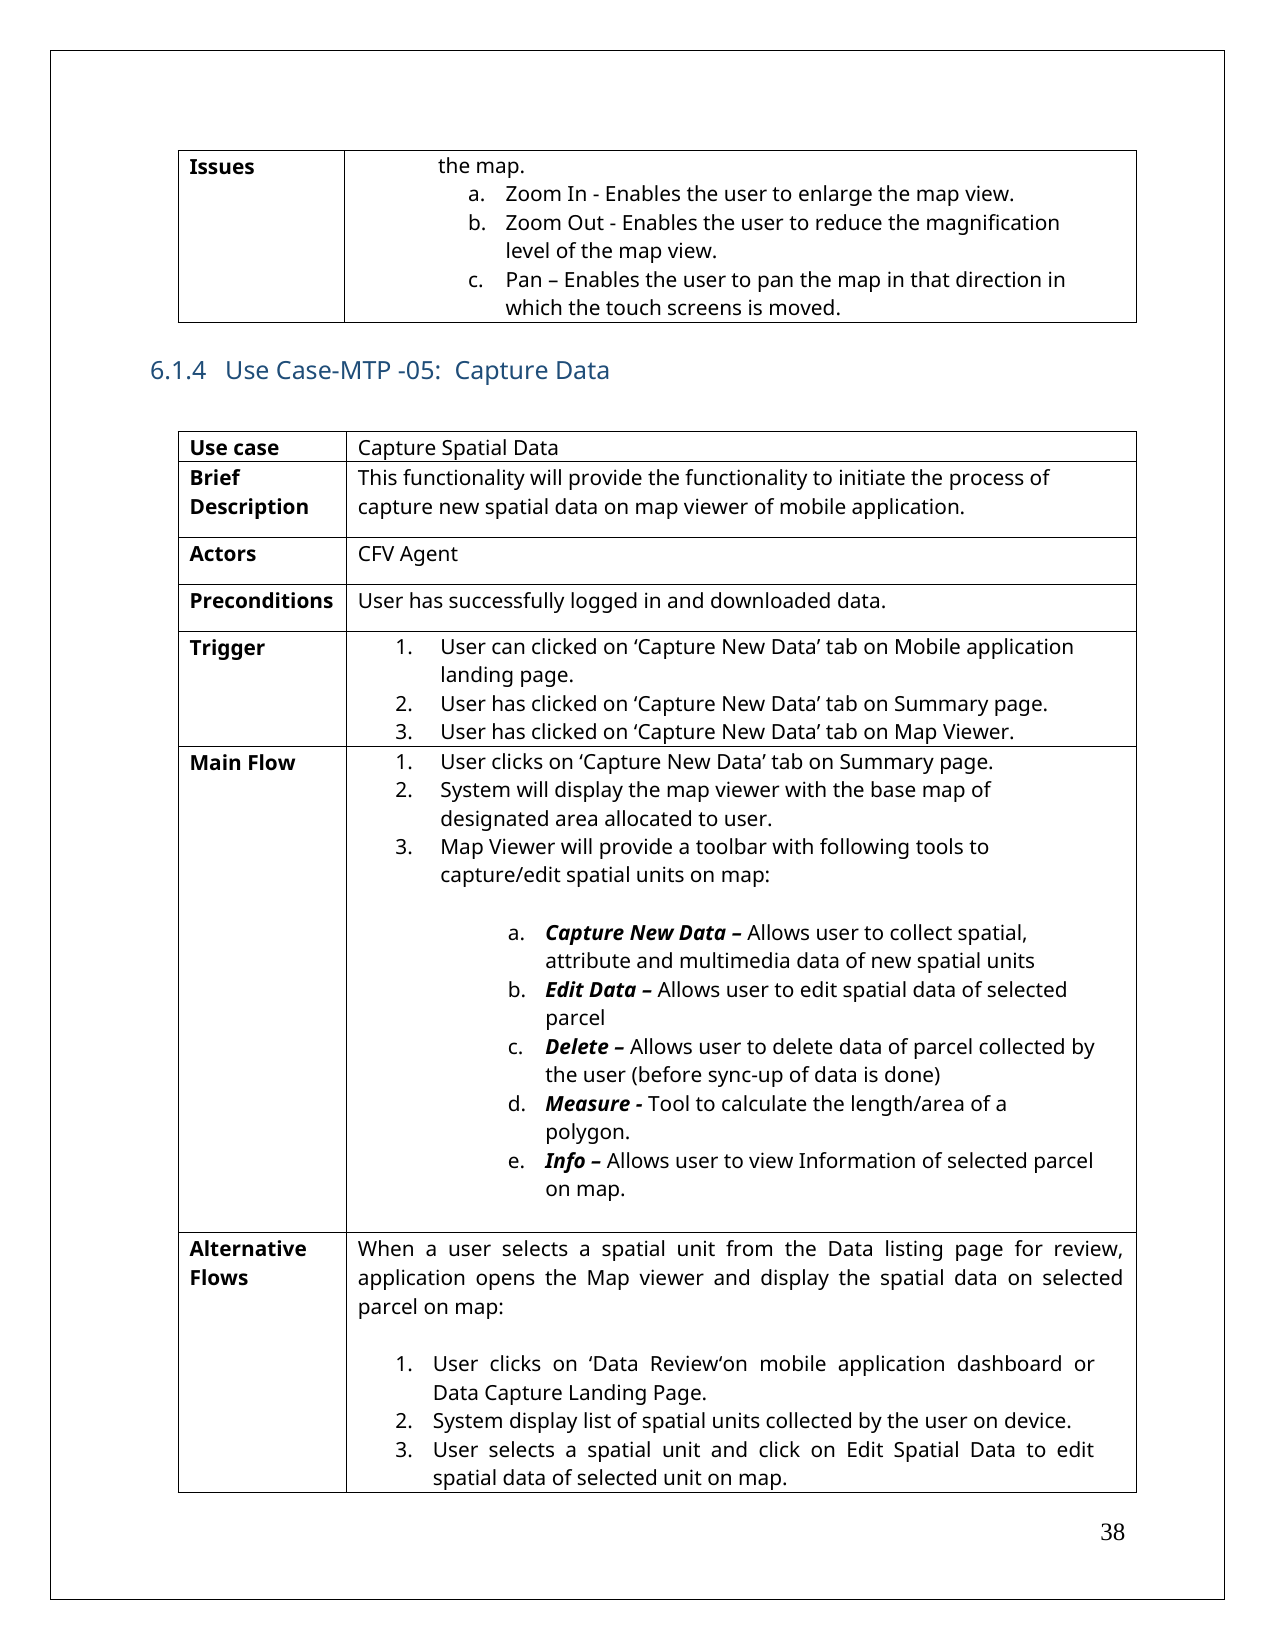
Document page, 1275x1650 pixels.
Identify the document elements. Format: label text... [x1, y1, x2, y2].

table_cell Actors [179, 538, 346, 584]
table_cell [345, 151, 1136, 322]
table_cell This functionality will provide the functionality to initiate the process of capture new spatial data on map viewer of mobile application. [347, 462, 1136, 537]
table_cell Main Flow [179, 747, 346, 1232]
table_cell Notes and Issues [179, 151, 344, 322]
table_cell CFV Agent [347, 538, 1136, 584]
table_cell User clicks on ‘Capture New Data’ tab on Summary page. System will display the map viewer with the base map of designated area allocated to user. Map Viewer will provide a toolbar with following tools to capture/edit spatial units on map: Capture New Data – Allows user to collect spatial, attribute and multimedia data of new spatial units Edit Data – Allows user to edit spatial data of selected parcel Delete – Allows user to delete data of parcel collected by the user (before sync-up of data is done) Measure - Tool to calculate the length/area of a polygon. Info – Allows user to view Information of selected parcel on map. [347, 747, 1136, 1232]
table_header Capture Spatial Data [347, 432, 1136, 461]
table_cell Brief Description [179, 462, 346, 537]
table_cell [347, 1233, 1136, 1492]
table_cell Alternative Flows [179, 1233, 346, 1492]
table_cell Trigger [179, 632, 346, 746]
table_cell Preconditions [179, 585, 346, 631]
table_cell User has successfully logged in and downloaded data. [347, 585, 1136, 631]
table_cell User can clicked on ‘Capture New Data’ tab on Mobile application landing page. User has clicked on ‘Capture New Data’ tab on Summary page. User has clicked on ‘Capture New Data’ tab on Map Viewer. [347, 632, 1136, 746]
subtitle Use Case-MTP -05: Capture Data [150, 356, 1125, 385]
table_header Use case [179, 432, 346, 461]
